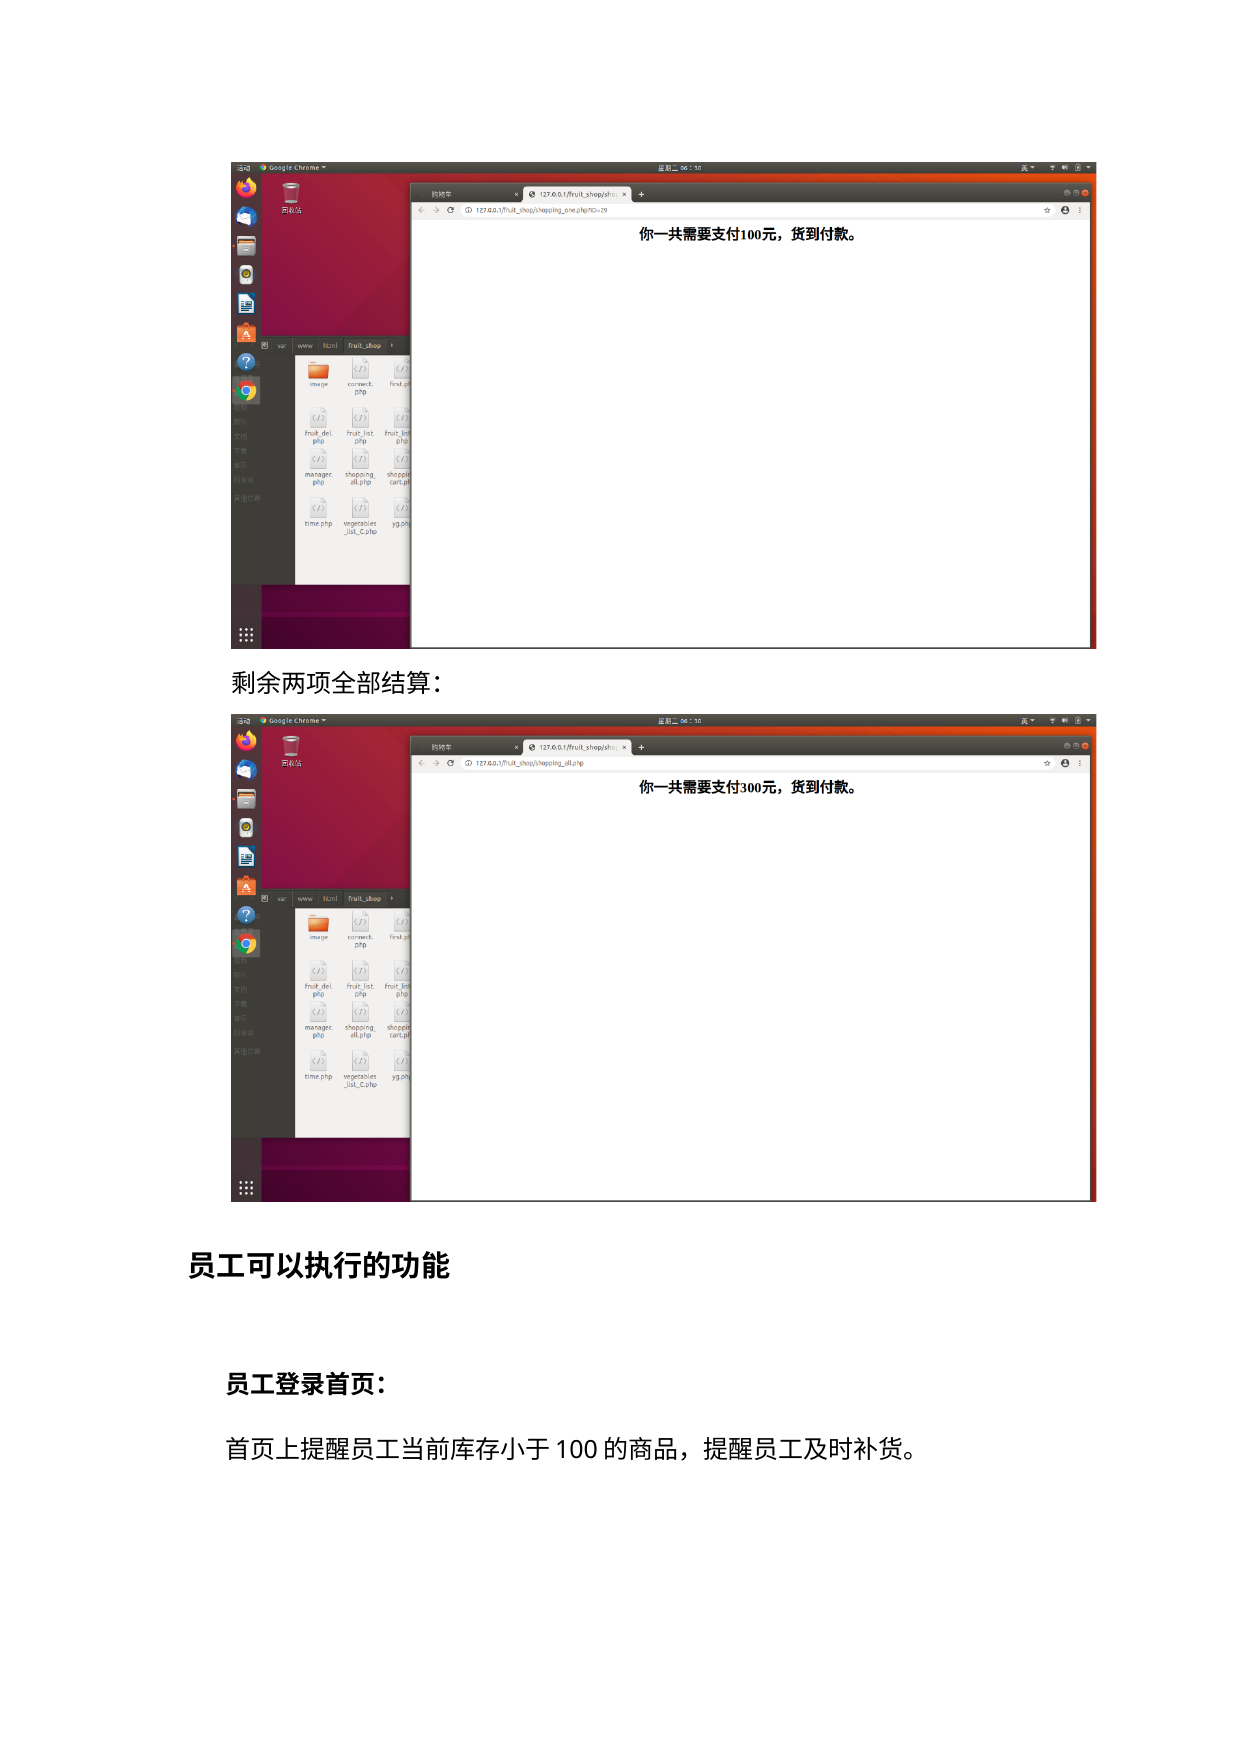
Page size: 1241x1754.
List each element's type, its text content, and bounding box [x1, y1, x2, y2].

list 员工登录首页： [225, 1350, 1028, 1415]
text 剩余两项全部结算： [187, 649, 1028, 714]
subtitle 员工可以执行的功能 [187, 1231, 1053, 1296]
picture [231, 714, 1097, 1202]
list 首页上提醒员工当前库存小于100的商品，提醒员工及时补货。 [225, 1415, 1028, 1480]
picture [231, 162, 1097, 649]
